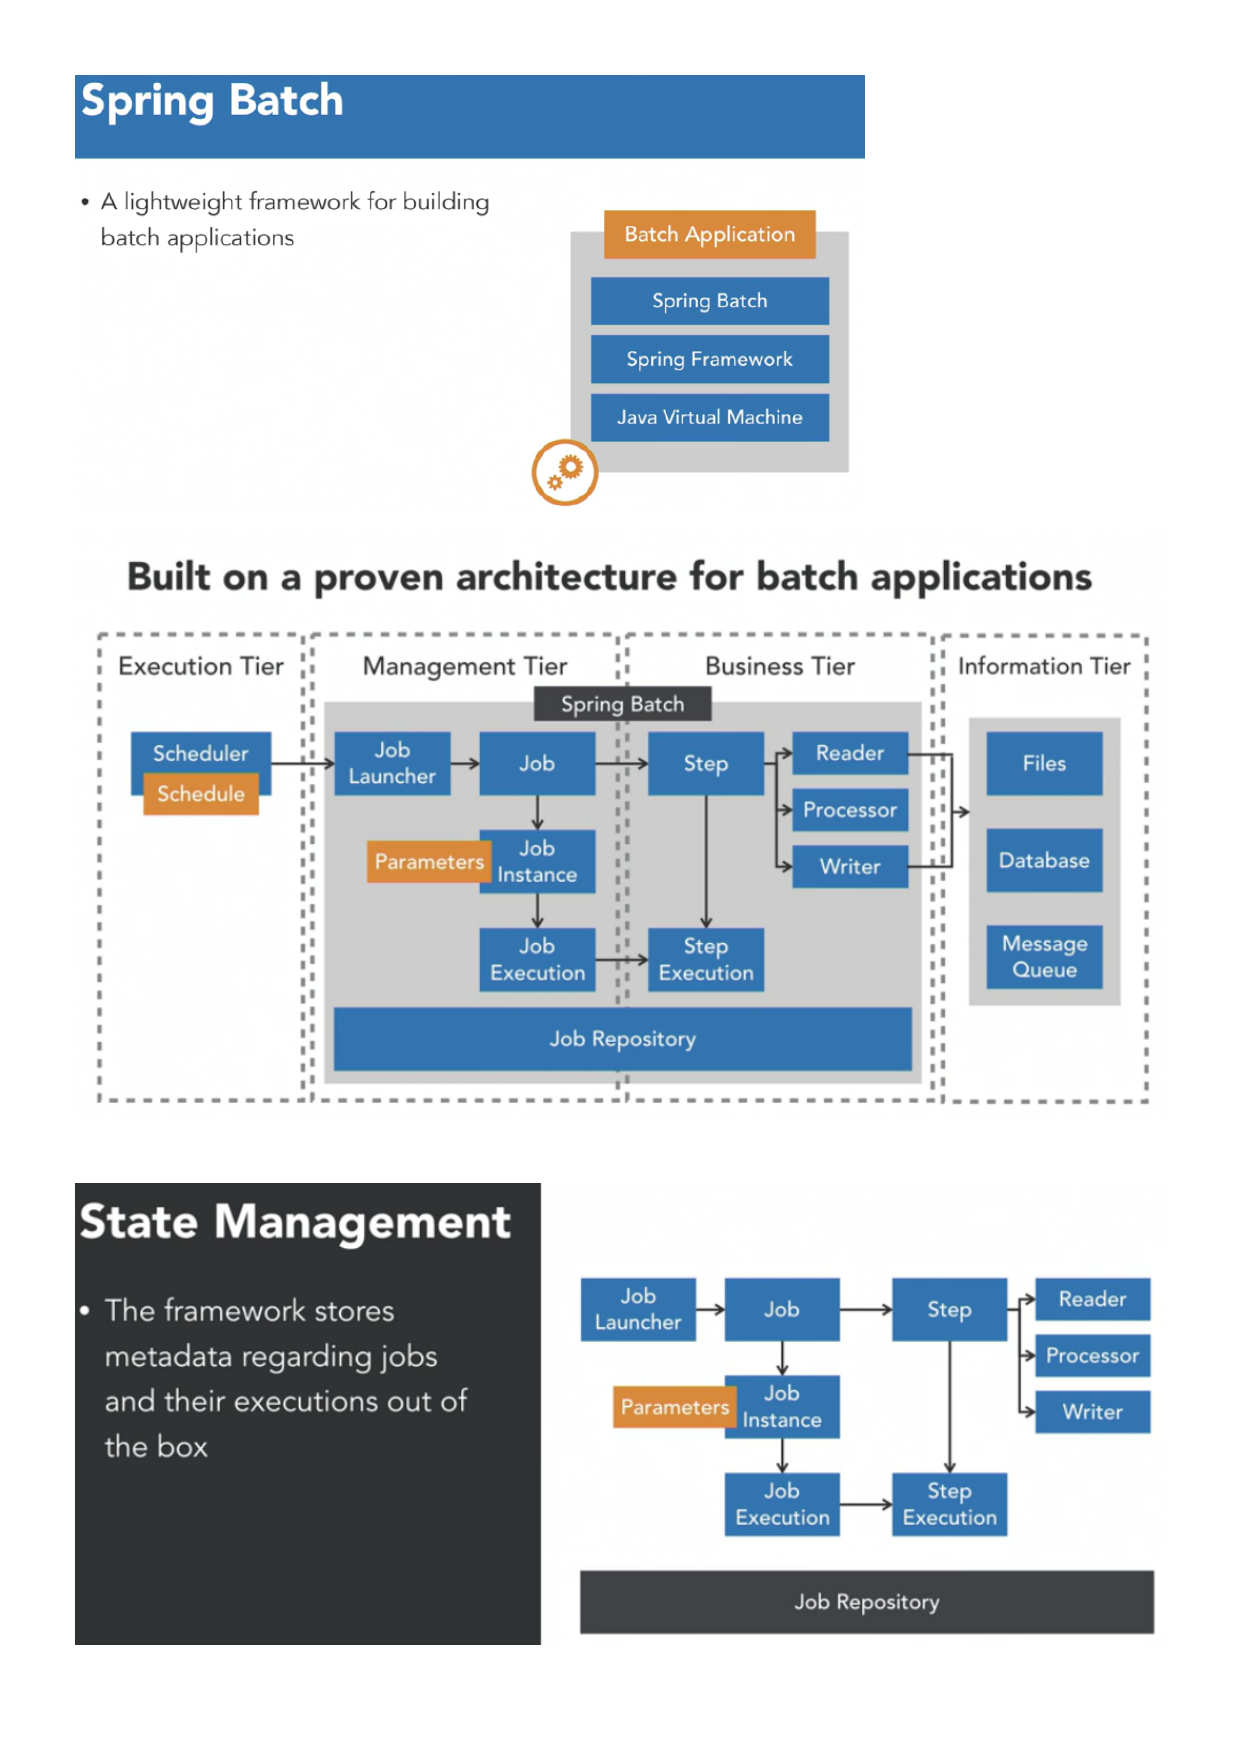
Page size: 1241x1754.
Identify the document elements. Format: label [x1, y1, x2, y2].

picture [75, 75, 865, 513]
picture [75, 531, 1166, 1118]
picture [75, 1183, 1166, 1645]
